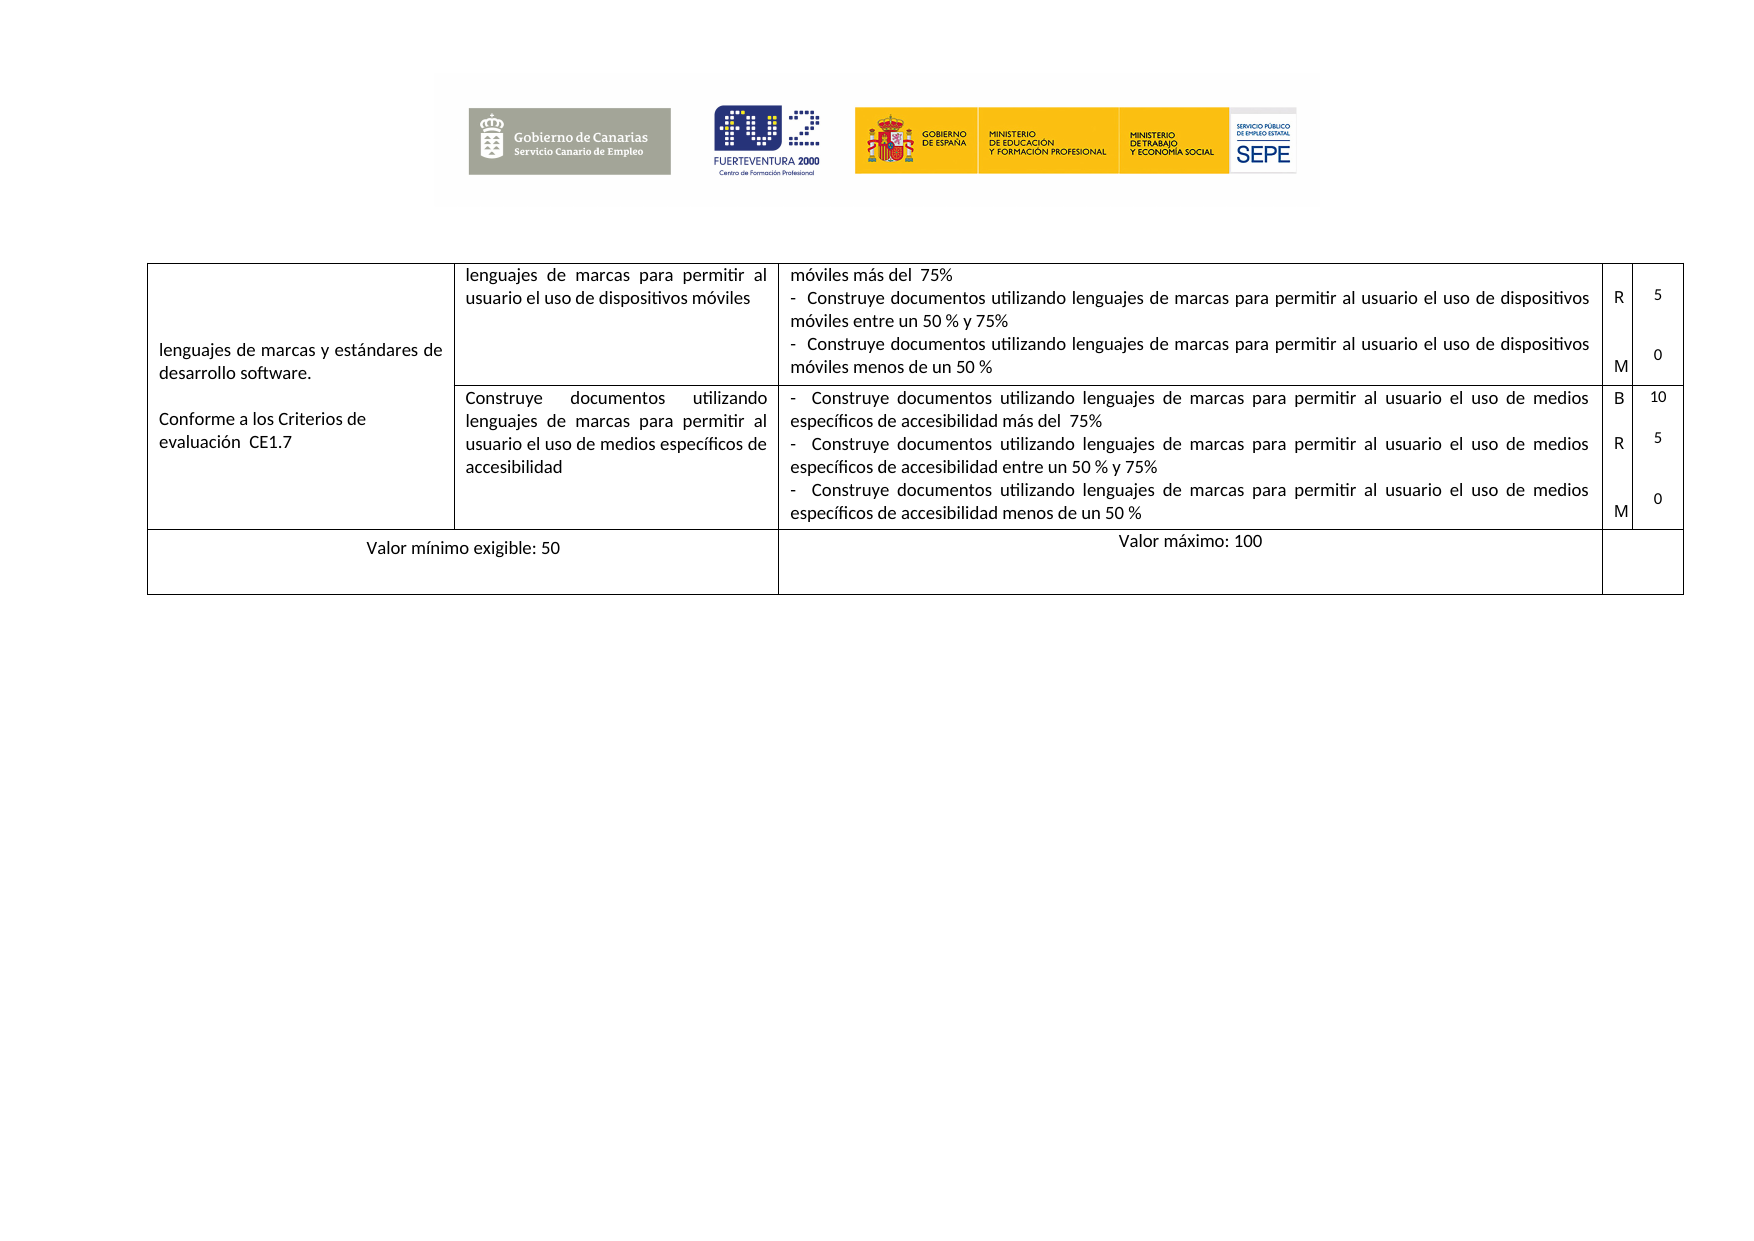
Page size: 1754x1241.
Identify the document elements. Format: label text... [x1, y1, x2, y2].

table_cell Valor máximo: 100 [779, 530, 1602, 594]
table_cell 1. Elaborar documentos utilizando lenguajes de marcas y estándares de desarrollo software. Conforme a los Criterios de evaluación CE1.7 [148, 264, 454, 528]
table_cell B R M [1603, 386, 1632, 528]
picture [434, 73, 1320, 207]
table_cell B R M [1603, 264, 1632, 385]
table_cell 10 5 0 [1633, 264, 1683, 385]
table_cell 10 5 0 [1633, 386, 1683, 528]
table_cell [1603, 530, 1683, 594]
table_cell Valor mínimo exigible: 50 [148, 530, 778, 594]
table_cell - Construye documentos utilizando lenguajes de marcas para permitir al usuario el uso de medios específicos de accesibilidad más del 75% - Construye documentos utilizando lenguajes de marcas para permitir al usuario el uso de medios específicos de accesibilidad entre un 50 % y 75% - Construye documentos utilizando lenguajes de marcas para permitir al usuario el uso de medios específicos de accesibilidad menos de un 50 % [779, 386, 1602, 528]
table_cell Construye documentos utilizando lenguajes de marcas para permitir al usuario el uso de dispositivos móviles [455, 264, 778, 385]
table_cell Construye documentos utilizando lenguajes de marcas para permitir al usuario el uso de medios específicos de accesibilidad [455, 386, 778, 528]
